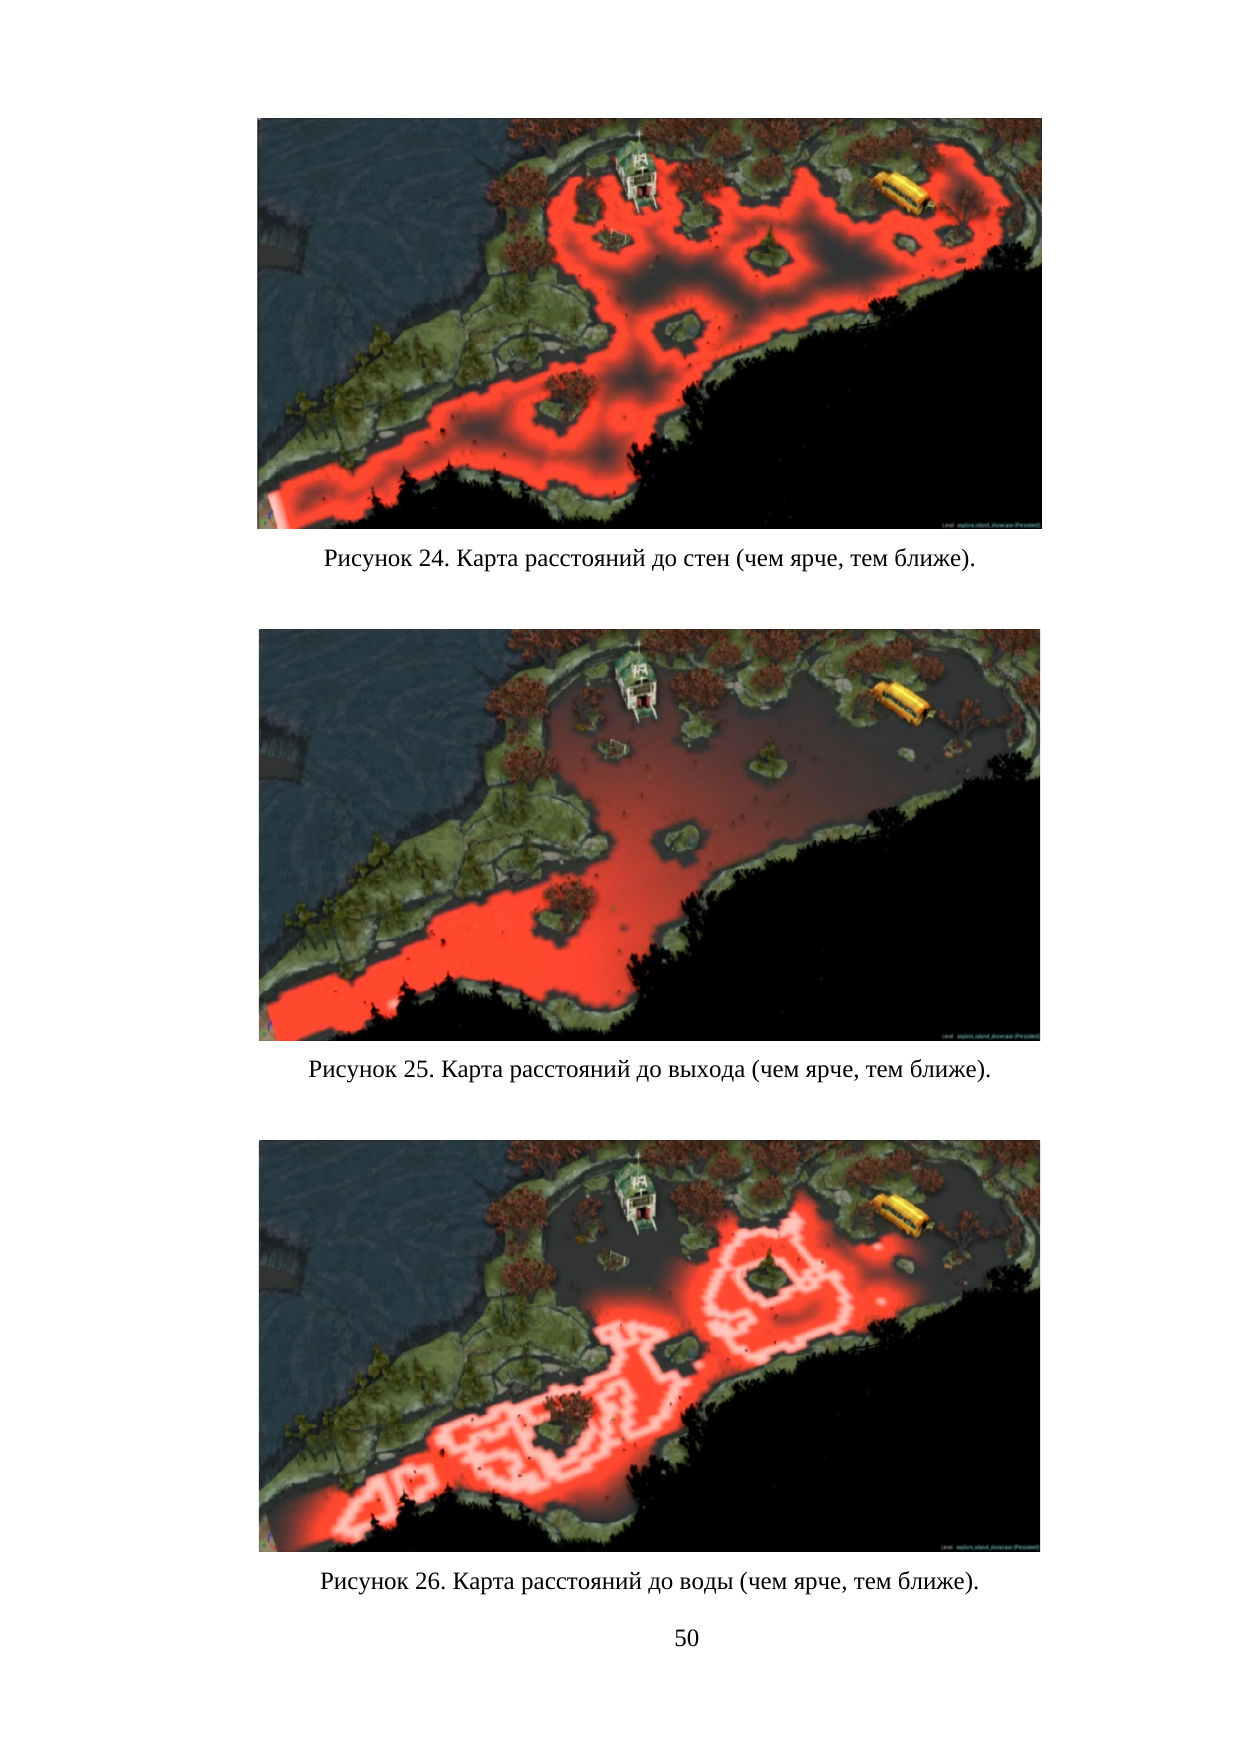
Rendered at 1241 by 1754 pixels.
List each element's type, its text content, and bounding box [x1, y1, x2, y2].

picture [258, 629, 1041, 1041]
text Рисунок 26. Карта расстояний до воды (чем ярче, тем ближе). [118, 1566, 1181, 1595]
picture [258, 1140, 1041, 1552]
text Рисунок 25. Карта расстояний до выхода (чем ярче, тем ближе). [118, 1054, 1181, 1083]
text Рисунок 24. Карта расстояний до стен (чем ярче, тем ближе). [118, 543, 1181, 572]
picture [257, 118, 1042, 529]
